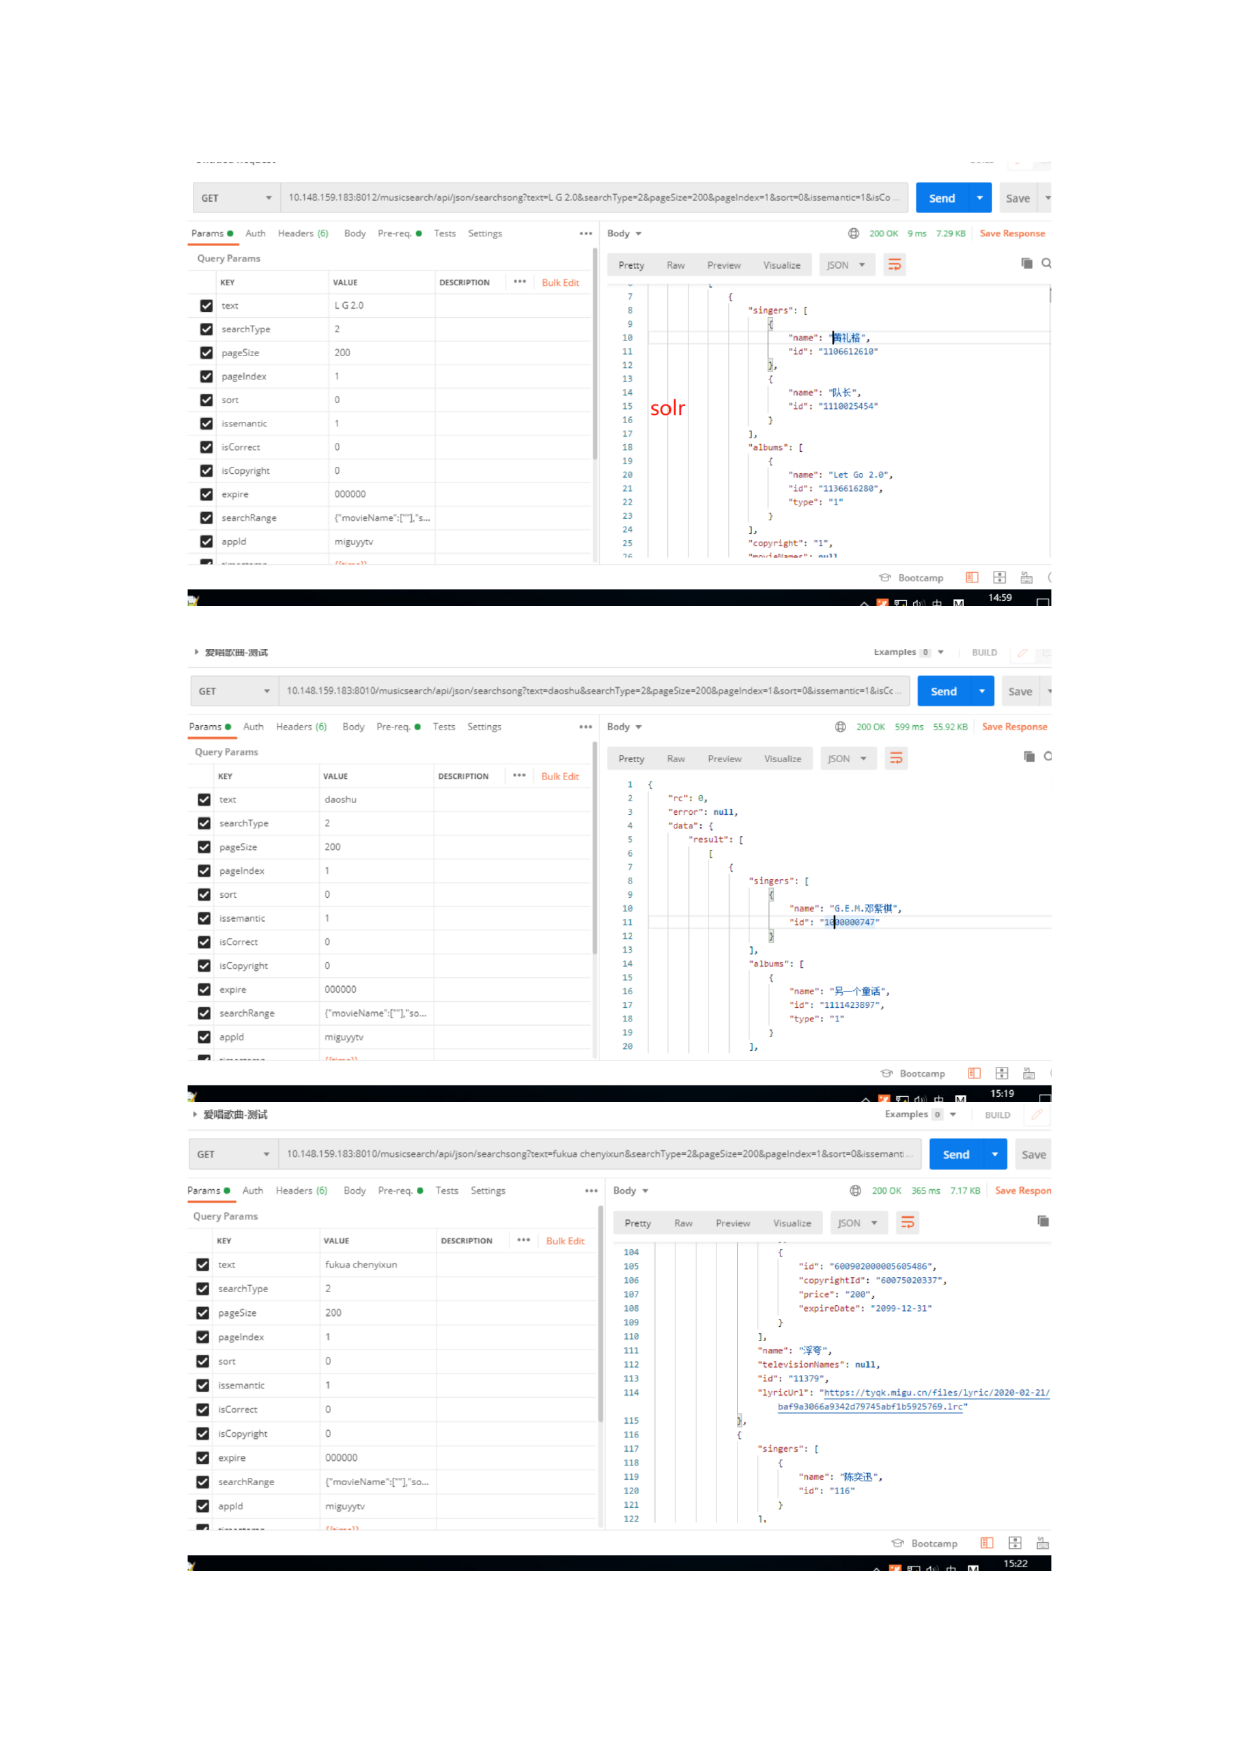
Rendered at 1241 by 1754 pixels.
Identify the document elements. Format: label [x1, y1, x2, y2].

picture [187, 162, 1052, 606]
picture [187, 1104, 1052, 1571]
picture [187, 649, 1052, 1102]
